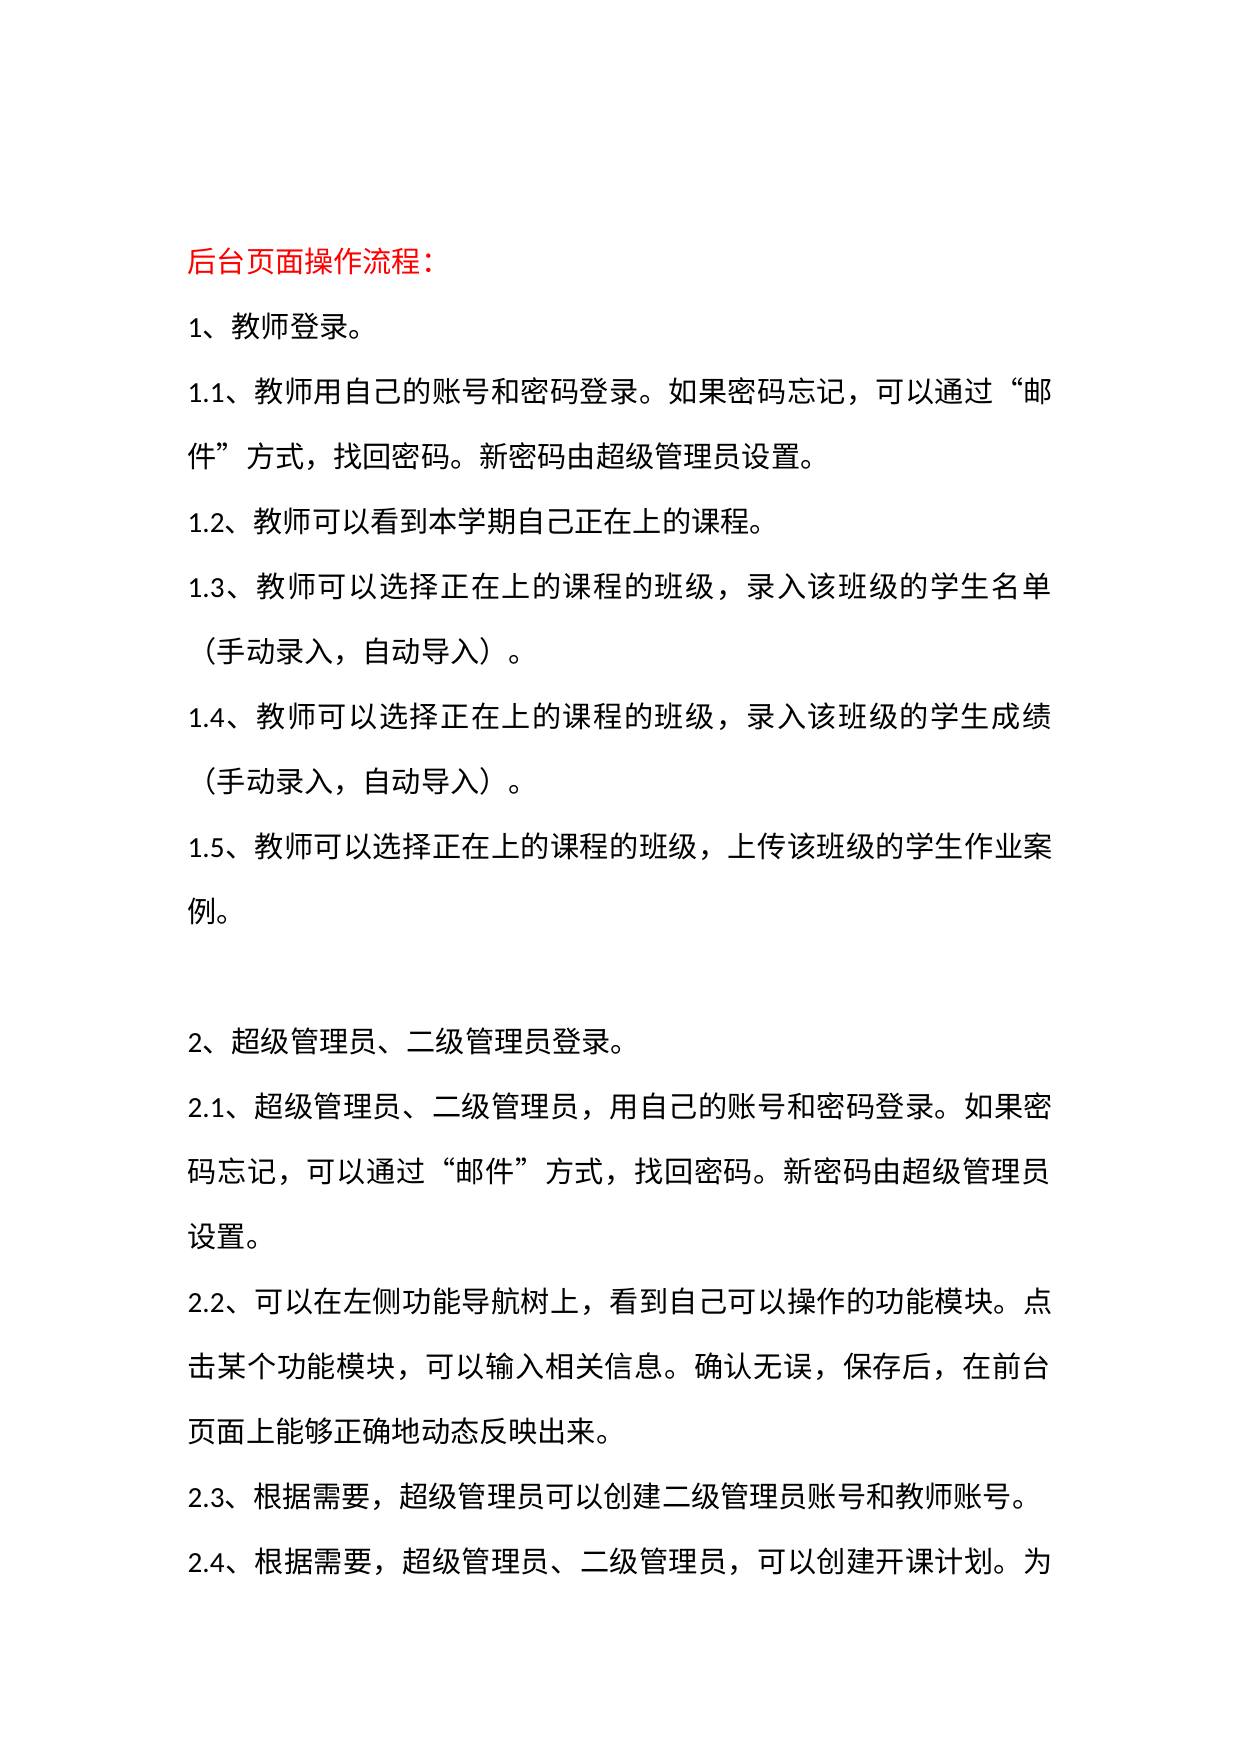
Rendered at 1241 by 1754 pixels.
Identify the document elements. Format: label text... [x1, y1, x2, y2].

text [187, 1527, 1053, 1592]
text 2.1、超级管理员、二级管理员，用自己的账号和密码登录。如果密码忘记，可以通过“邮件”方式，找回密码。新密码由超级管理员设置。 [187, 1072, 1053, 1267]
text 1.3、教师可以选择正在上的课程的班级，录入该班级的学生名单（手动录入，自动导入）。 [187, 552, 1053, 682]
text 2.3、根据需要，超级管理员可以创建二级管理员账号和教师账号。 [187, 1462, 1053, 1527]
text 1、教师登录。 [187, 292, 1053, 357]
text 1.1、教师用自己的账号和密码登录。如果密码忘记，可以通过“邮件”方式，找回密码。新密码由超级管理员设置。 [187, 357, 1053, 487]
text 2.2、可以在左侧功能导航树上，看到自己可以操作的功能模块。点击某个功能模块，可以输入相关信息。确认无误，保存后，在前台页面上能够正确地动态反映出来。 [187, 1267, 1053, 1462]
text 1.5、教师可以选择正在上的课程的班级，上传该班级的学生作业案例。 [187, 812, 1053, 942]
text 1.4、教师可以选择正在上的课程的班级，录入该班级的学生成绩（手动录入，自动导入）。 [187, 682, 1053, 812]
text 1.2、教师可以看到本学期自己正在上的课程。 [187, 487, 1053, 552]
text 2、超级管理员、二级管理员登录。 [187, 1007, 1053, 1072]
text 后台页面操作流程： [187, 227, 1053, 292]
